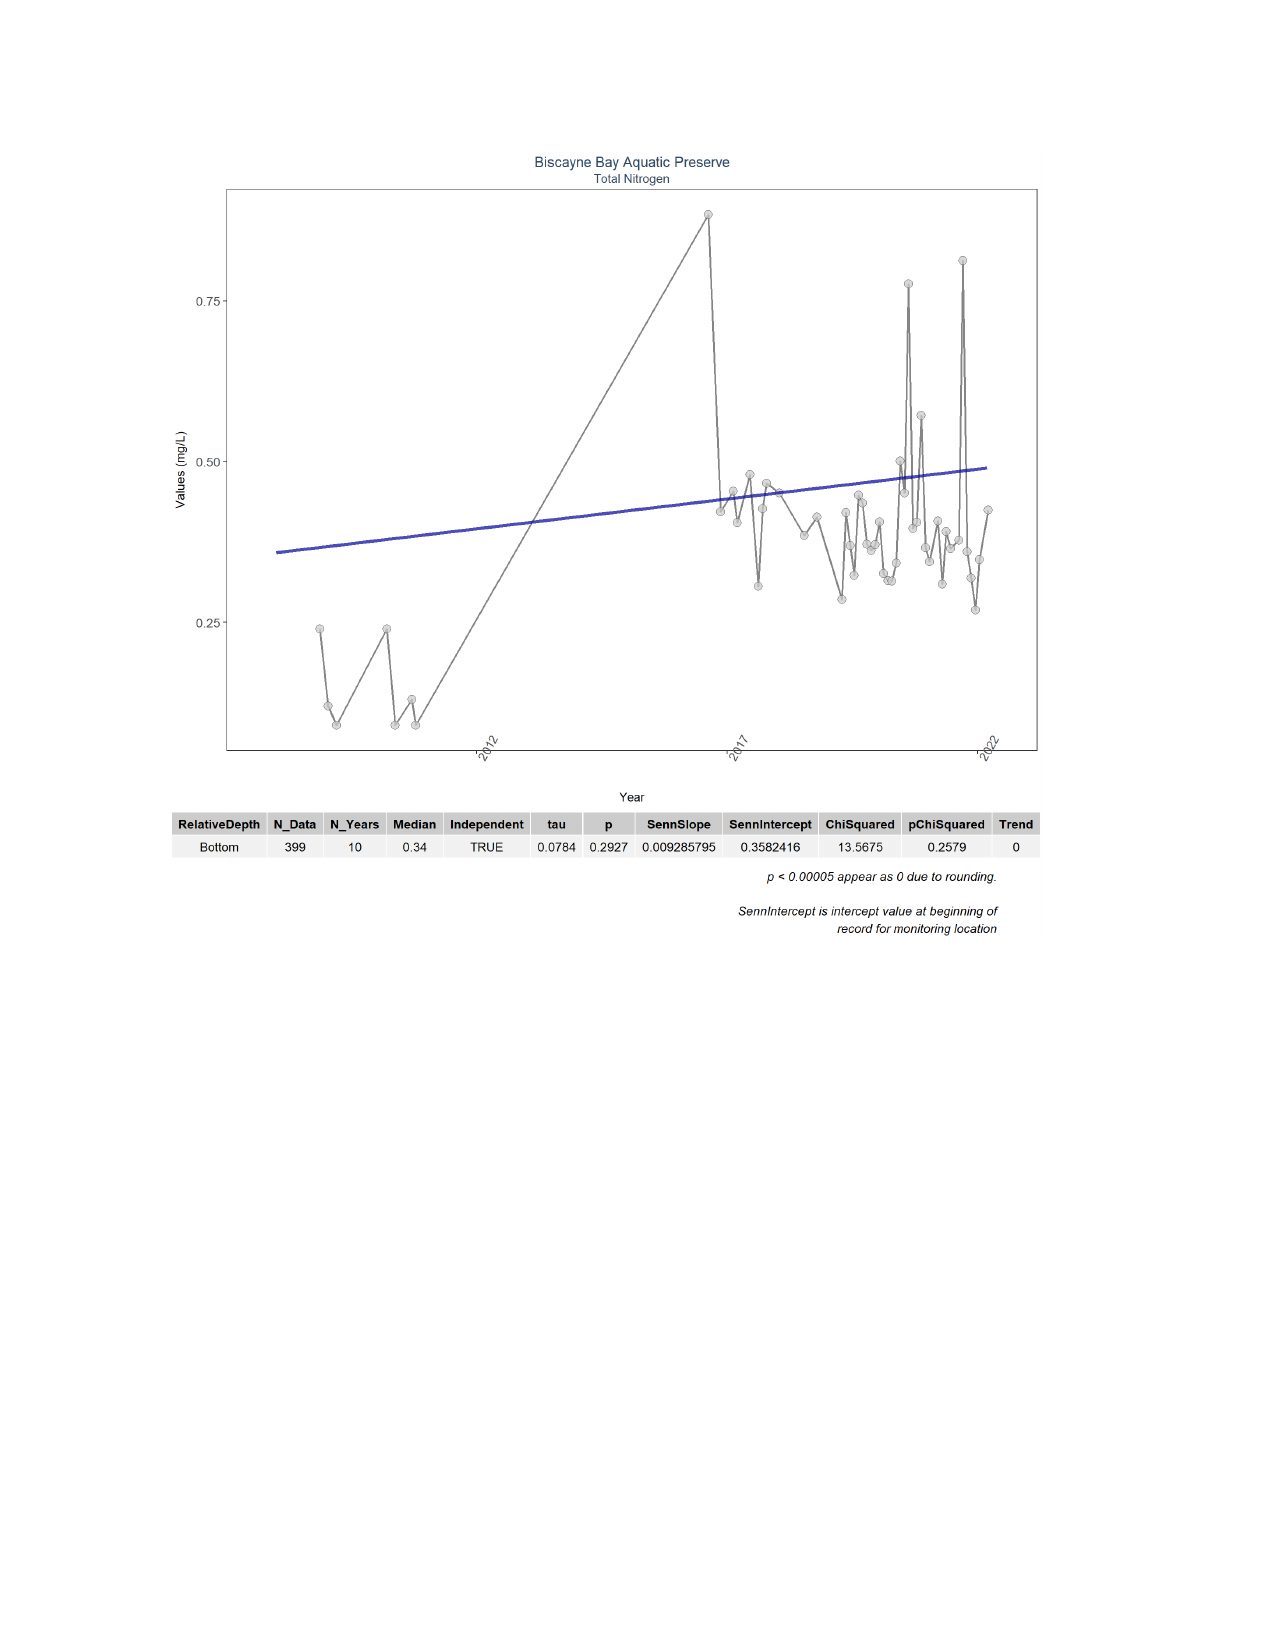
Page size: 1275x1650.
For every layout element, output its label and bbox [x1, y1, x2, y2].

picture [168, 150, 1044, 938]
